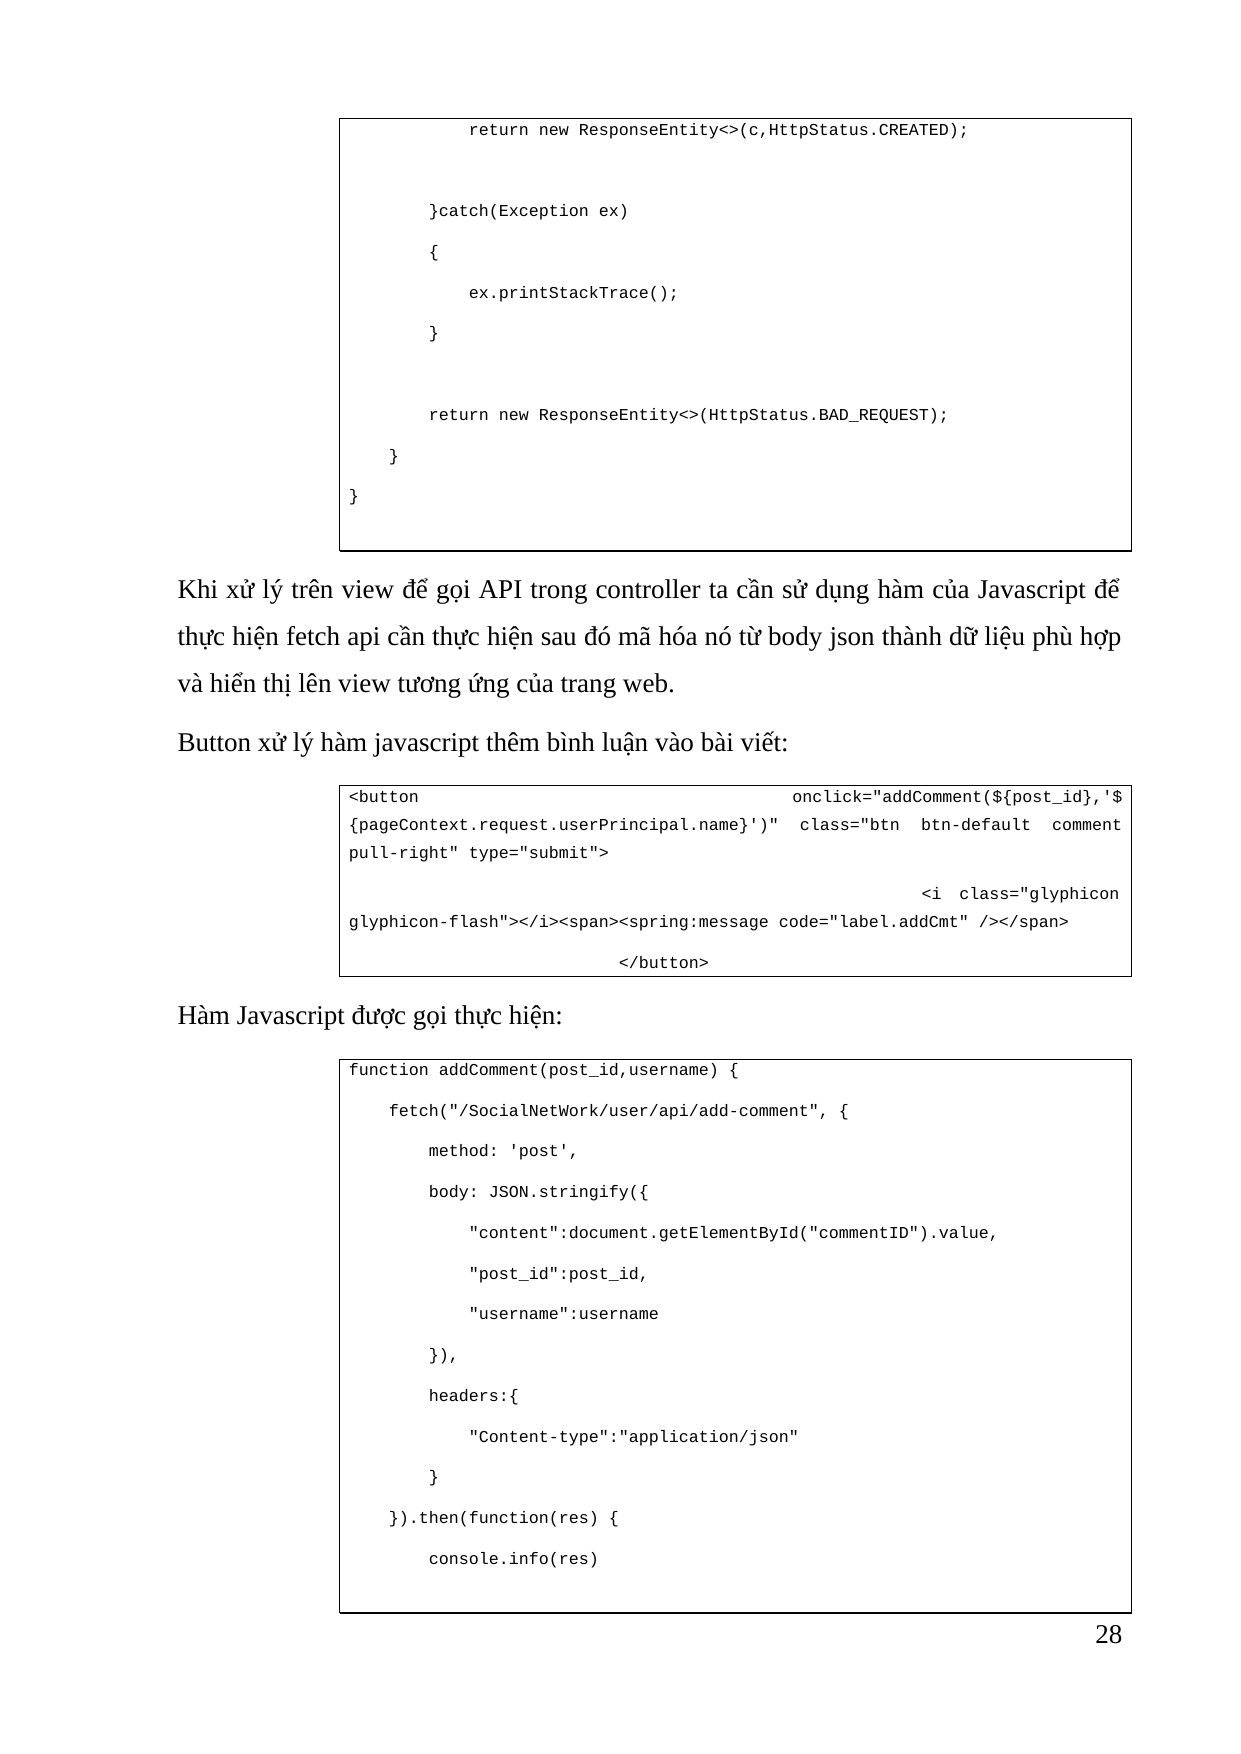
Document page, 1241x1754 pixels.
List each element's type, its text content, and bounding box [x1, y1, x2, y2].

text <i class="glyphicon glyphicon-flash"></i><span><spring:message code="label.addCmt" /></span> [340, 882, 1131, 932]
text Hàm Javascript được gọi thực hiện: [177, 999, 1122, 1030]
text "content":document.getElementById("commentID").value, [340, 1221, 1131, 1243]
text }), [340, 1343, 1131, 1366]
text headers:{ [340, 1384, 1131, 1406]
text } [340, 485, 1131, 507]
text }catch(Exception ex) [340, 199, 1131, 222]
text } [340, 1466, 1131, 1488]
text return new ResponseEntity<>(HttpStatus.BAD_REQUEST); [340, 403, 1131, 425]
text fetch("/SocialNetWork/user/api/add-comment", { [340, 1099, 1131, 1121]
text }).then(function(res) { [340, 1506, 1131, 1528]
text } [340, 444, 1131, 466]
text "Content-type":"application/json" [340, 1425, 1131, 1447]
text body: JSON.stringify({ [340, 1181, 1131, 1203]
text method: 'post', [340, 1140, 1131, 1162]
text Khi xử lý trên view để gọi API trong controller ta cần sử dụng hàm của Javascript để thực hiện fetch api cần thực hiện sau đó mã hóa nó từ body json thành dữ liệu phù hợp và hiển thị lên view tương ứng của trang web. [177, 573, 1122, 698]
text } [340, 322, 1131, 344]
text console.info(res) [340, 1547, 1131, 1569]
text <button onclick="addComment(${post_id},'${pageContext.request.userPrincipal.name}')" class="btn btn-default comment pull-right" type="submit"> [340, 786, 1131, 863]
text ex.printStackTrace(); [340, 281, 1131, 303]
text "post_id":post_id, [340, 1262, 1131, 1284]
text return new ResponseEntity<>(c,HttpStatus.CREATED); [340, 119, 1131, 140]
text </button> [340, 951, 1131, 976]
text Button xử lý hàm javascript thêm bình luận vào bài viết: [177, 726, 1122, 757]
text { [340, 240, 1131, 262]
text "username":username [340, 1303, 1131, 1325]
text function addComment(post_id,username) { [340, 1060, 1131, 1080]
